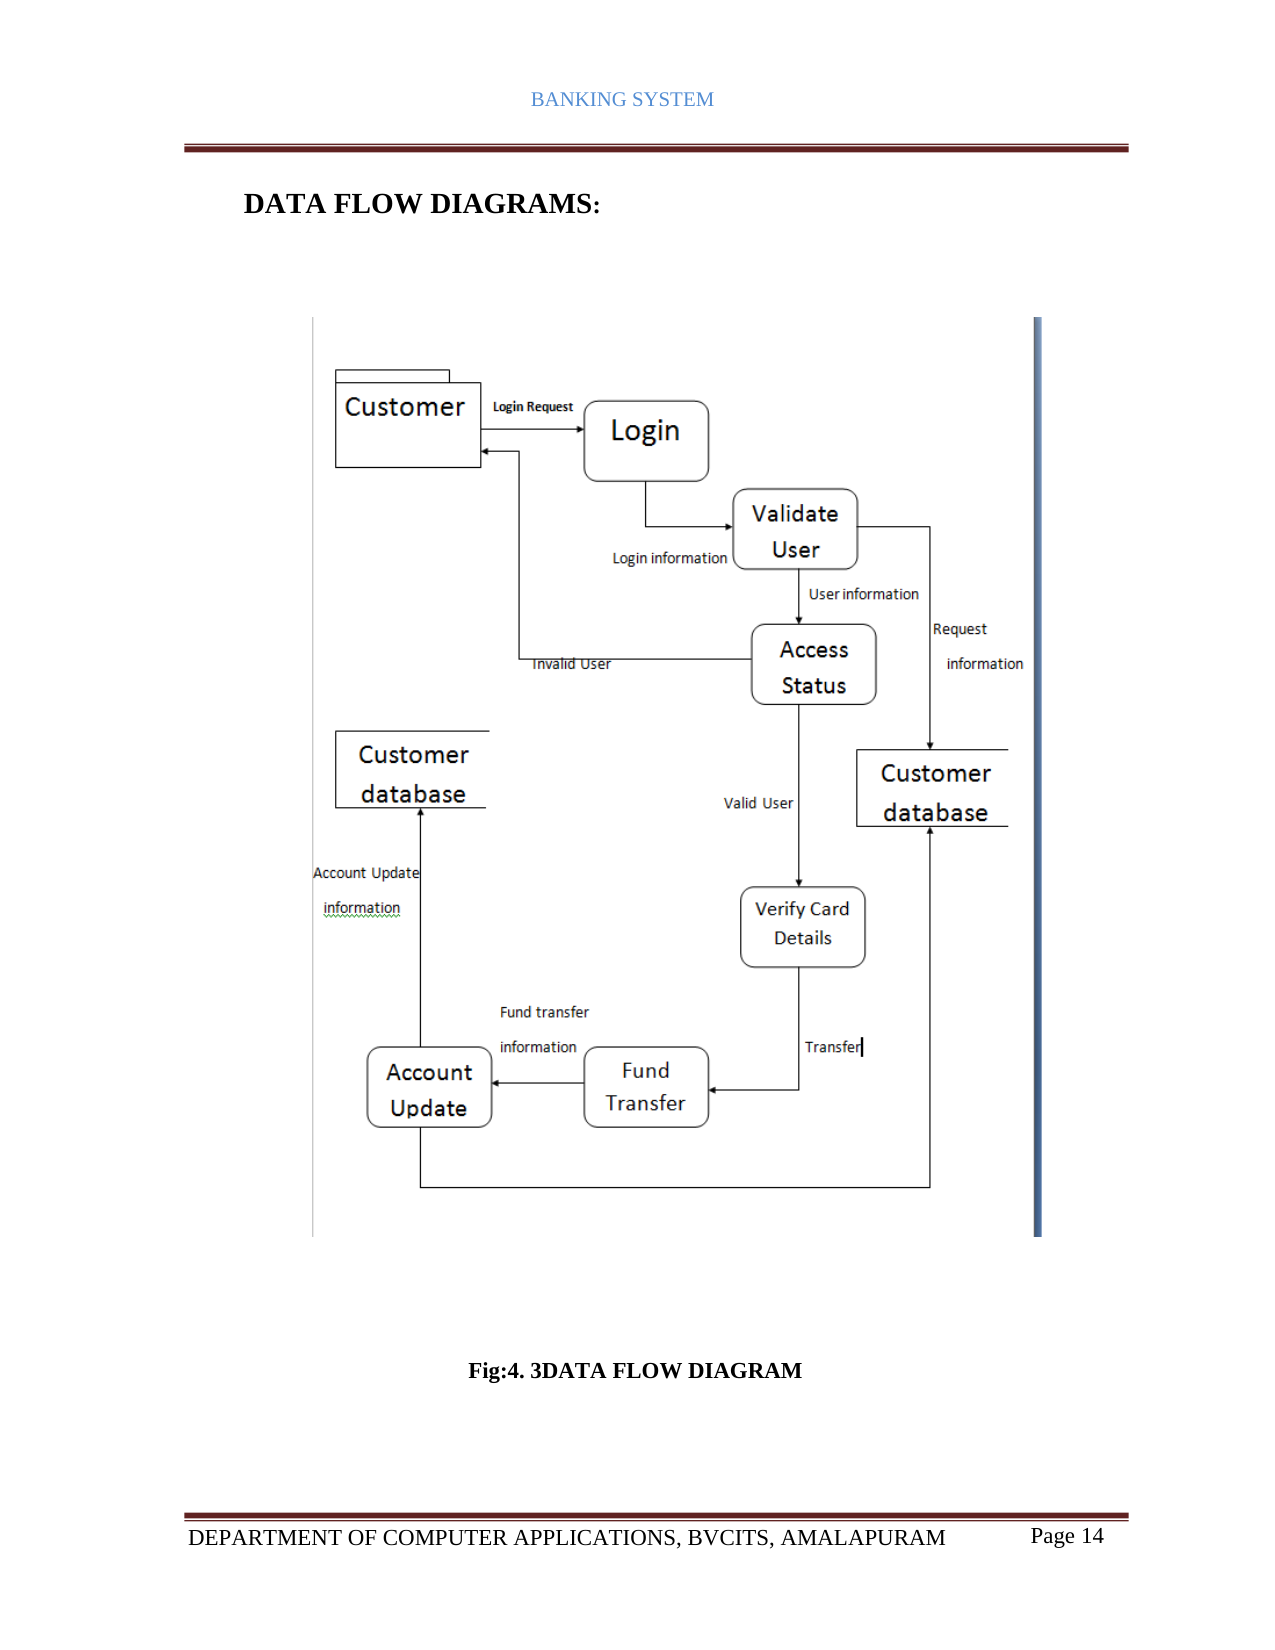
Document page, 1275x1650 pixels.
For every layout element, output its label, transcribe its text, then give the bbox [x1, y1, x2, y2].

subtitle DATA FLOW DIAGRAMS: [187, 186, 1231, 220]
text Fig:4. 3DATA FLOW DIAGRAM [468, 1357, 1231, 1384]
picture [312, 317, 1042, 1237]
